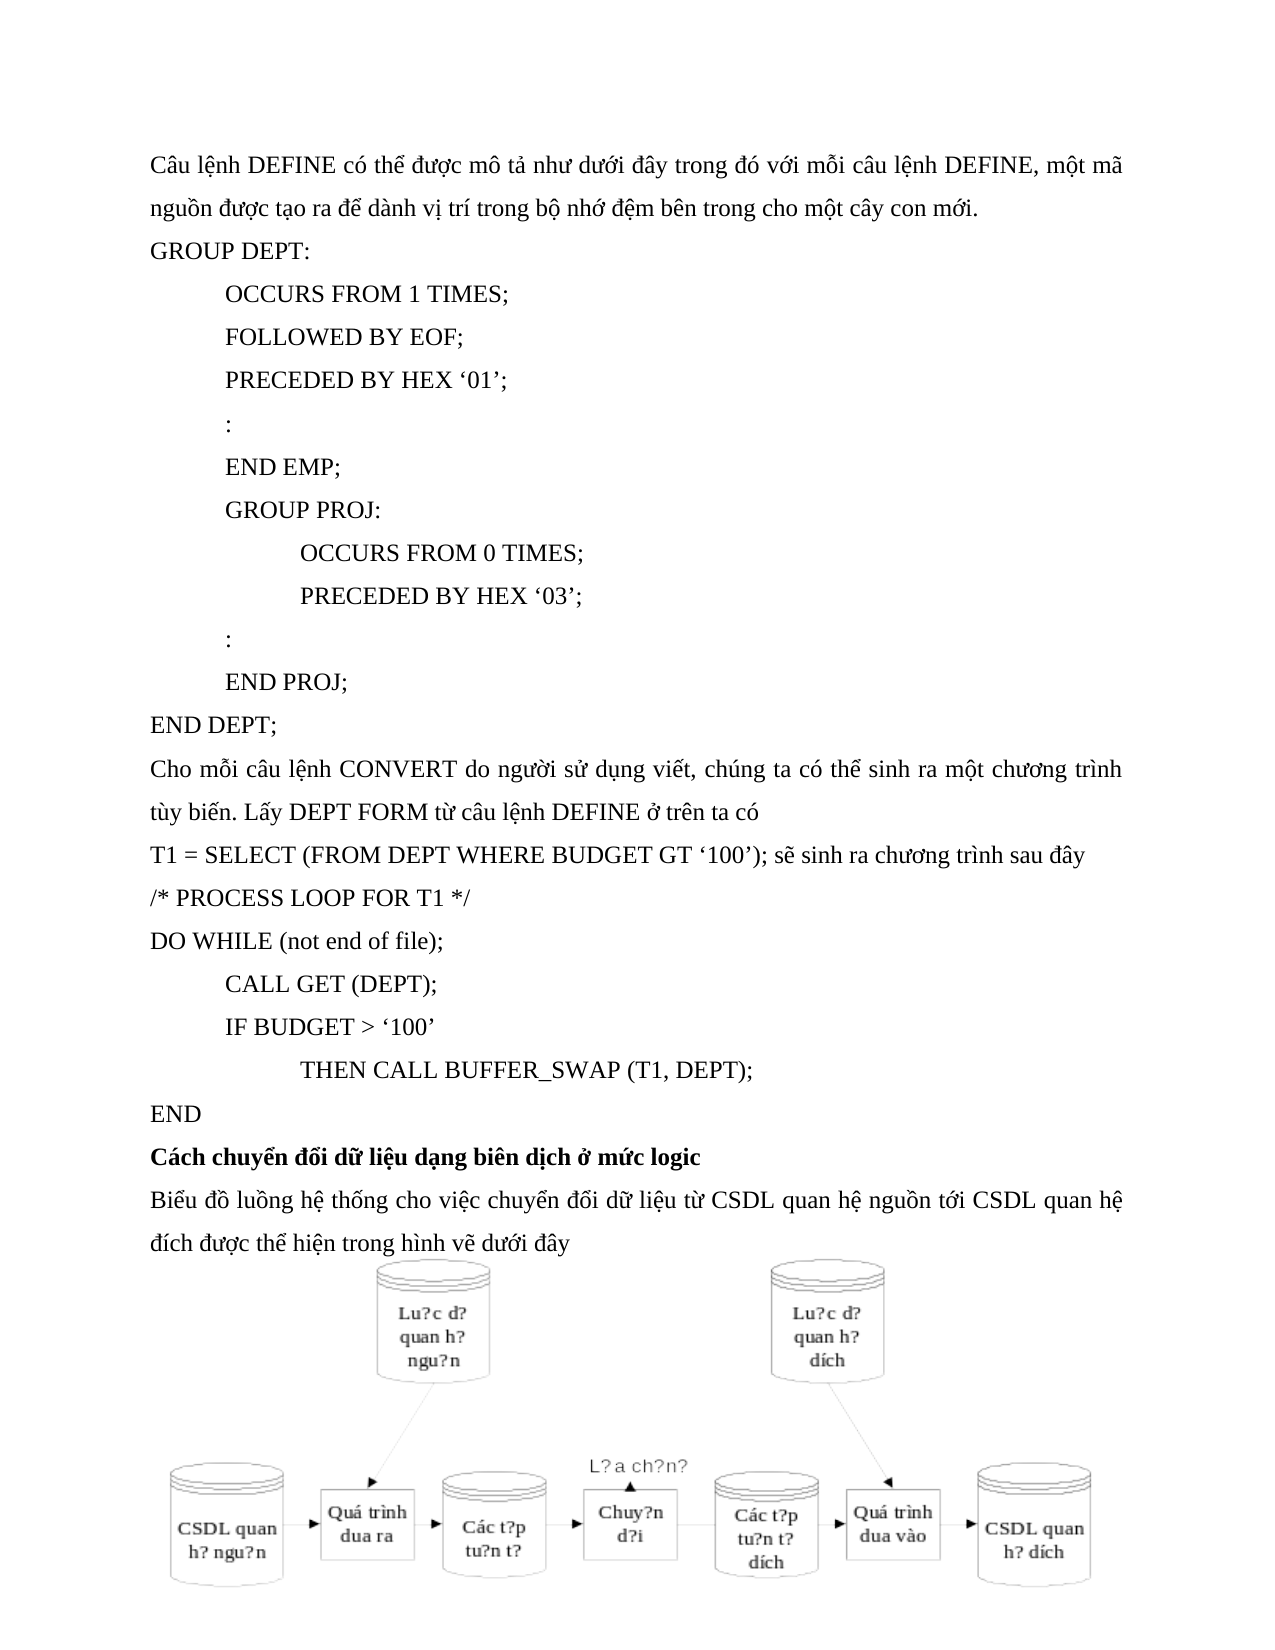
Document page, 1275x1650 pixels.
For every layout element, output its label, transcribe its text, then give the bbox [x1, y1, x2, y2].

text T1 = SELECT (FROM DEPT WHERE BUDGET GT ‘100’); sẽ sinh ra chương trình sau đây [150, 840, 1125, 869]
text OCCURS FROM 0 TIMES; [150, 538, 1125, 567]
text END PROJ; [150, 667, 1125, 696]
text GROUP PROJ: [150, 495, 1125, 524]
text GROUP DEPT: [150, 236, 1125, 265]
text Câu lệnh DEFINE có thể được mô tả như dưới đây trong đó với mỗi câu lệnh DEFINE, một mã nguồn được tạo ra để dành vị trí trong bộ nhớ đệm bên trong cho một cây con mới. [150, 150, 1125, 222]
text IF BUDGET > ‘100’ [150, 1012, 1125, 1041]
text /* PROCESS LOOP FOR T1 */ [150, 883, 1125, 912]
text END DEPT; [150, 711, 1125, 739]
text OCCURS FROM 1 TIMES; [150, 279, 1125, 308]
text DO WHILE (not end of file); [150, 926, 1125, 955]
text END EMP; [150, 452, 1125, 481]
text : [150, 624, 1125, 653]
text Cho mỗi câu lệnh CONVERT do người sử dụng viết, chúng ta có thể sinh ra một chương trình tùy biến. Lấy DEPT FORM từ câu lệnh DEFINE ở trên ta có [150, 754, 1125, 826]
text FOLLOWED BY EOF; [150, 322, 1125, 351]
text PRECEDED BY HEX ‘01’; [150, 366, 1125, 394]
text THEN CALL BUFFER_SWAP (T1, DEPT); [150, 1056, 1125, 1084]
text : [150, 409, 1125, 437]
text Biểu đồ luồng hệ thống cho việc chuyển đổi dữ liệu từ CSDL quan hệ nguồn tới CSDL quan hệ đích được thể hiện trong hình vẽ dưới đây [150, 1185, 1125, 1257]
text END [150, 1099, 1125, 1127]
text CALL GET (DEPT); [150, 969, 1125, 998]
text Cách chuyển đổi dữ liệu dạng biên dịch ở mức logic [150, 1142, 1125, 1171]
text PRECEDED BY HEX ‘03’; [150, 581, 1125, 610]
